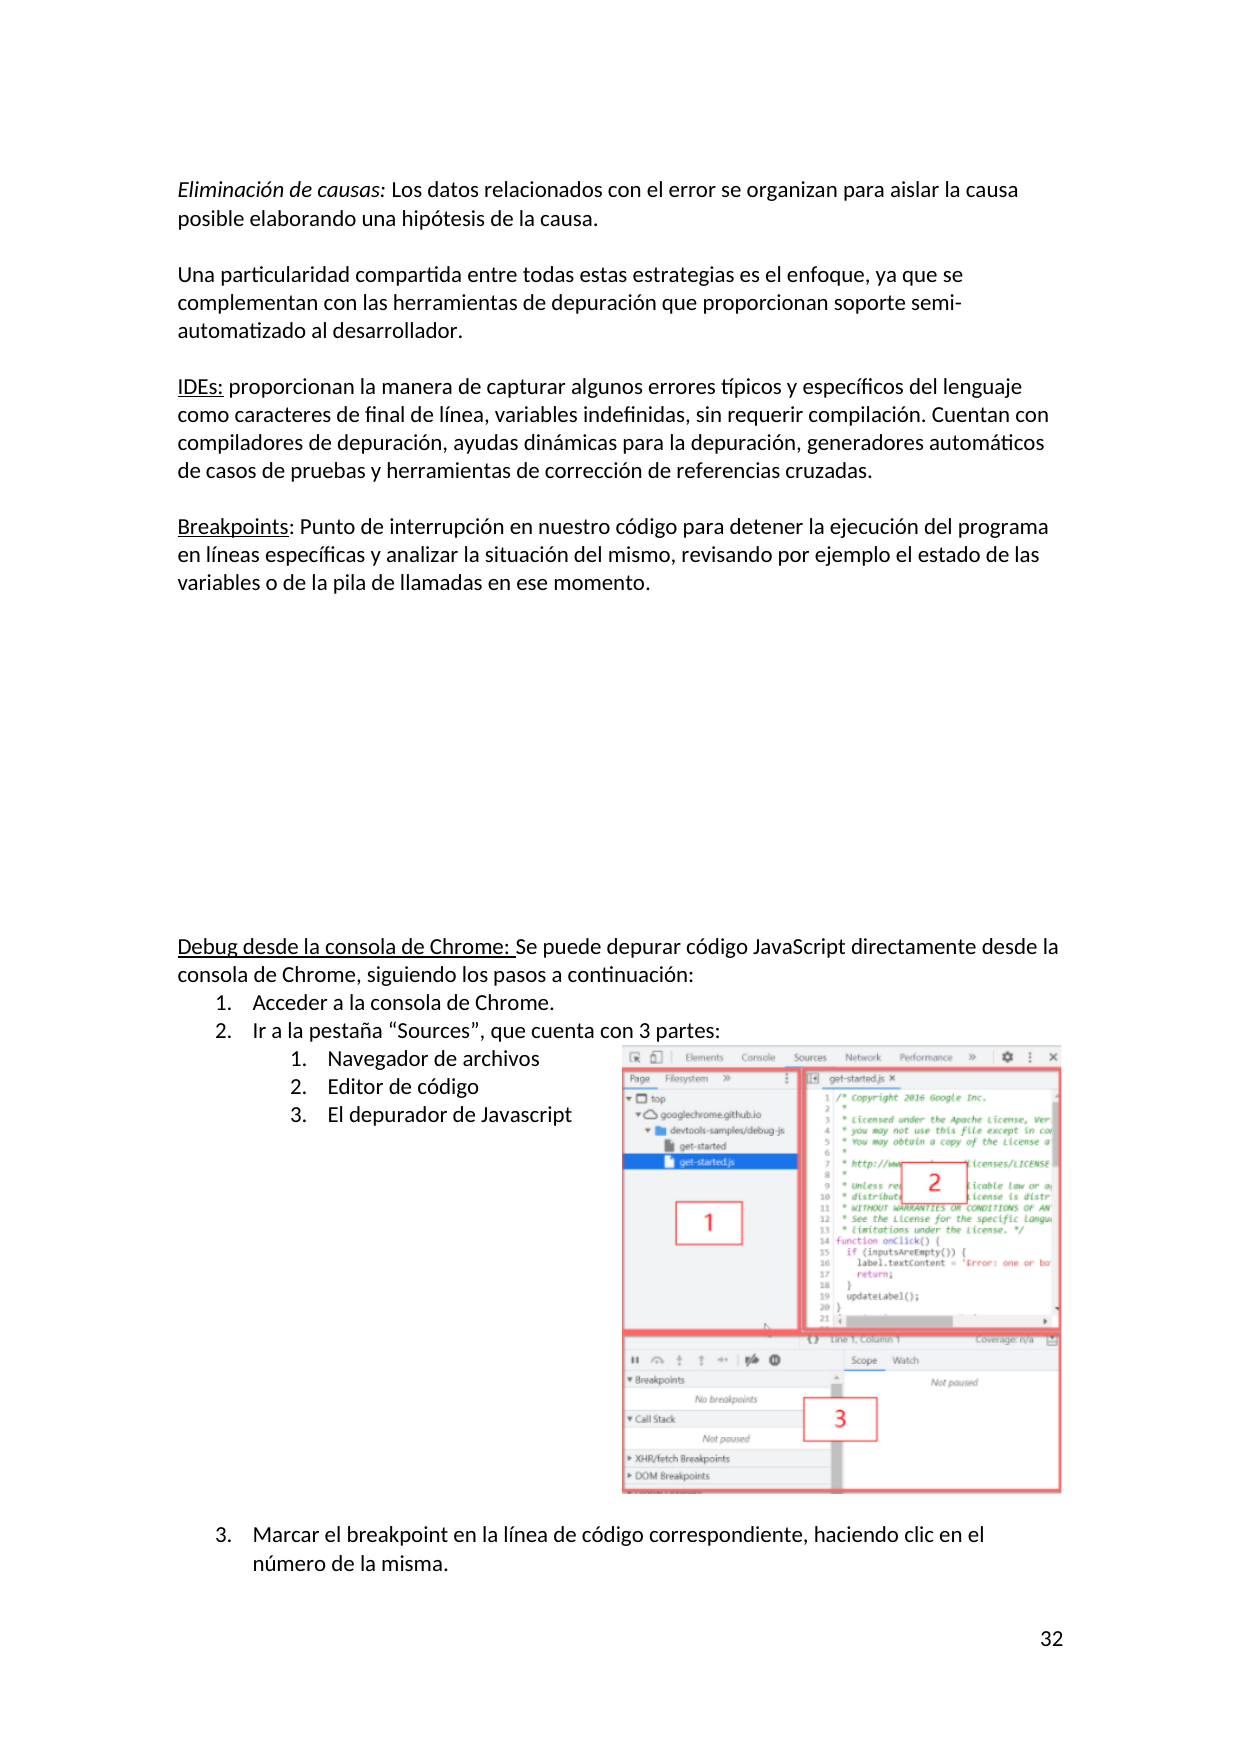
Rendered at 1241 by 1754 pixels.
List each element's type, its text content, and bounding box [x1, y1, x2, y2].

list Acceder a la consola de Chrome. [215, 988, 1063, 1016]
picture [620, 1045, 1061, 1493]
list Editor de código [290, 1072, 620, 1100]
text Una particularidad compartida entre todas estas estrategias es el enfoque, ya que se complementan con las herramientas de depuración que proporcionan soporte semi-automatizado al desarrollador. [177, 260, 1063, 344]
text Debug desde la consola de Chrome: Se puede depurar código JavaScript directamente desde la consola de Chrome, siguiendo los pasos a continuación: [177, 932, 1063, 988]
text IDEs: proporcionan la manera de capturar algunos errores típicos y específicos del lenguaje como caracteres de final de línea, variables indefinidas, sin requerir compilación. Cuentan con compiladores de depuración, ayudas dinámicas para la depuración, generadores automáticos de casos de pruebas y herramientas de corrección de referencias cruzadas. [177, 372, 1063, 484]
text Breakpoints: Punto de interrupción en nuestro código para detener la ejecución del programa en líneas específicas y analizar la situación del mismo, revisando por ejemplo el estado de las variables o de la pila de llamadas en ese momento. [177, 512, 1063, 596]
list Ir a la pestaña “Sources”, que cuenta con 3 partes: [215, 1016, 1063, 1044]
list Marcar el breakpoint en la línea de código correspondiente, haciendo clic en el número de la misma. [215, 1521, 1063, 1577]
text Eliminación de causas: Los datos relacionados con el error se organizan para aislar la causa posible elaborando una hipótesis de la causa. [177, 176, 1063, 232]
list El depurador de Javascript [290, 1100, 620, 1128]
list Navegador de archivos [290, 1044, 1063, 1072]
